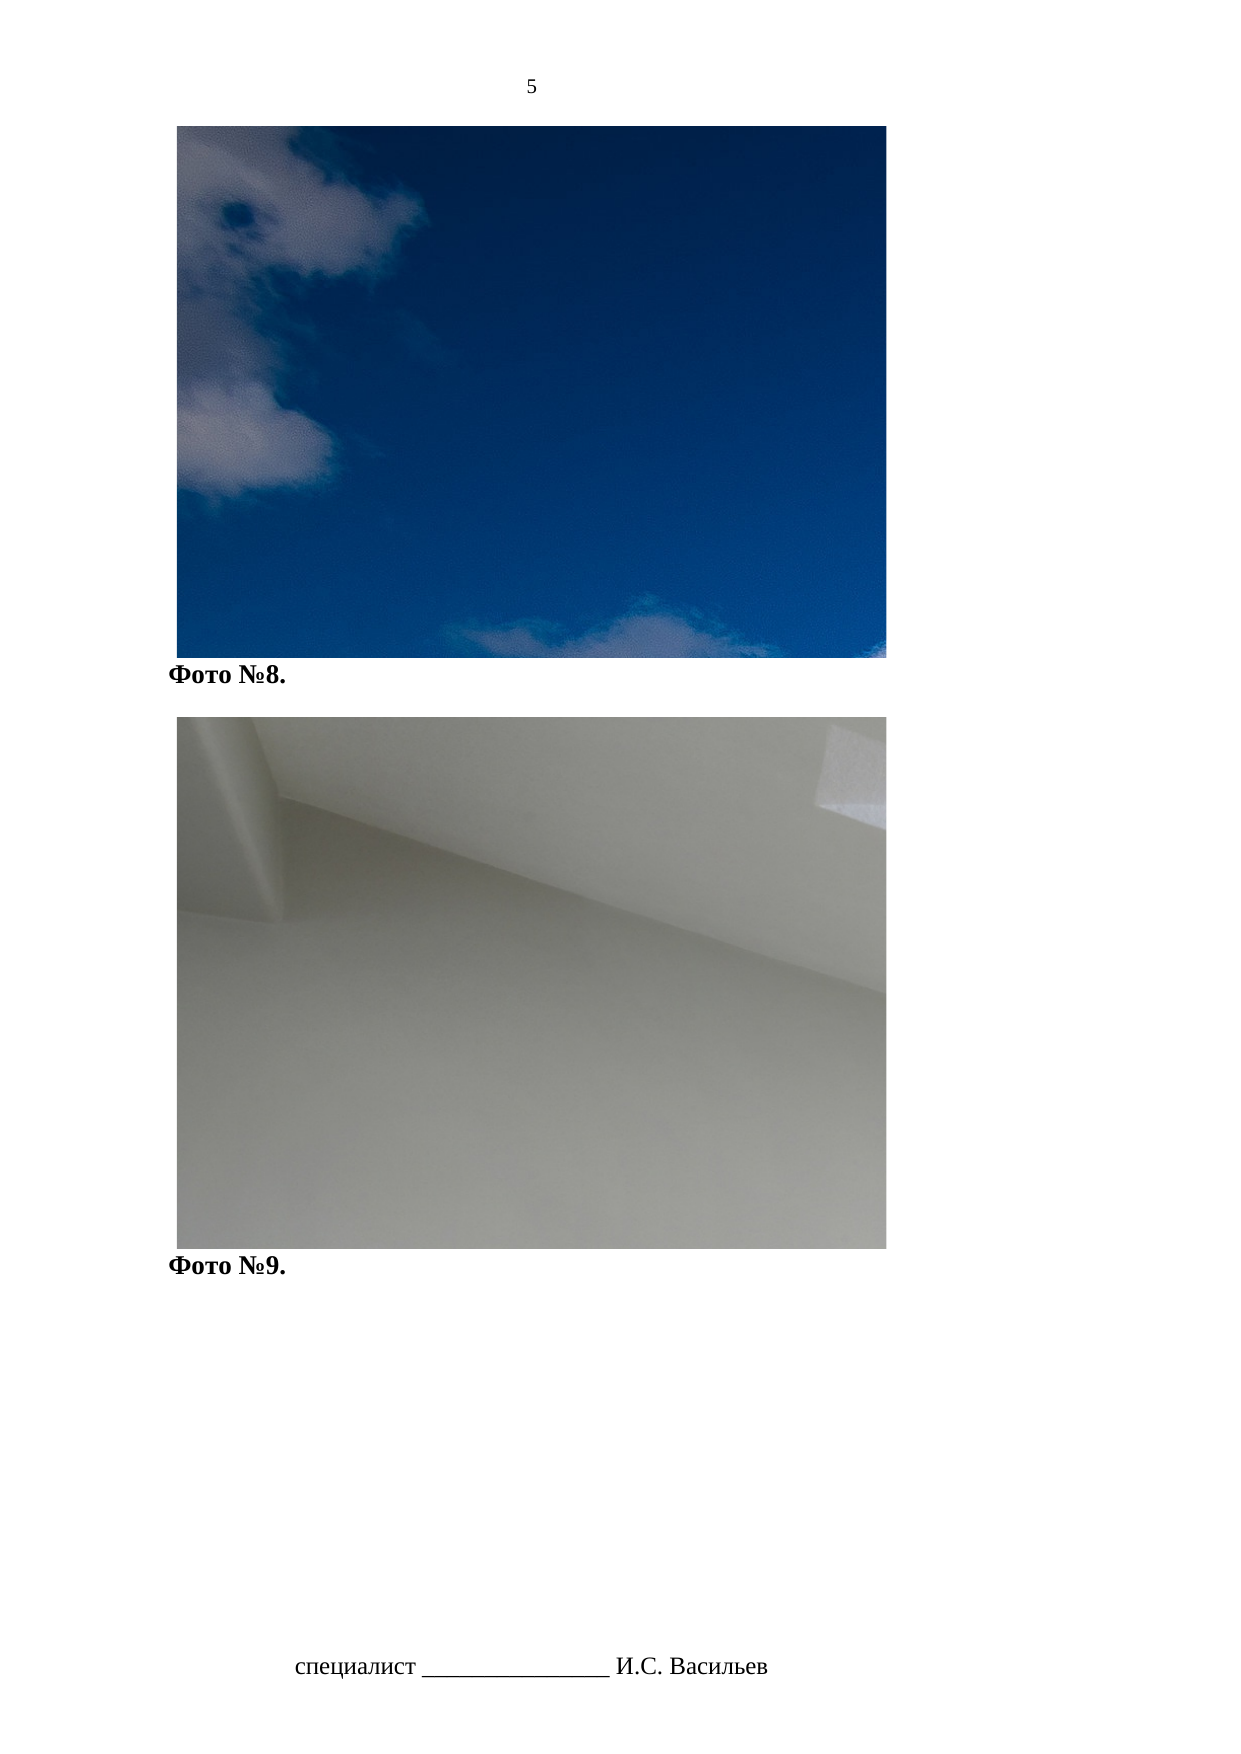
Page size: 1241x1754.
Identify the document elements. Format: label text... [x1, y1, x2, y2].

text Фото №8. [59, 658, 1004, 689]
picture [176, 126, 887, 658]
picture [176, 717, 887, 1249]
text Фото №9. [59, 1249, 1004, 1280]
